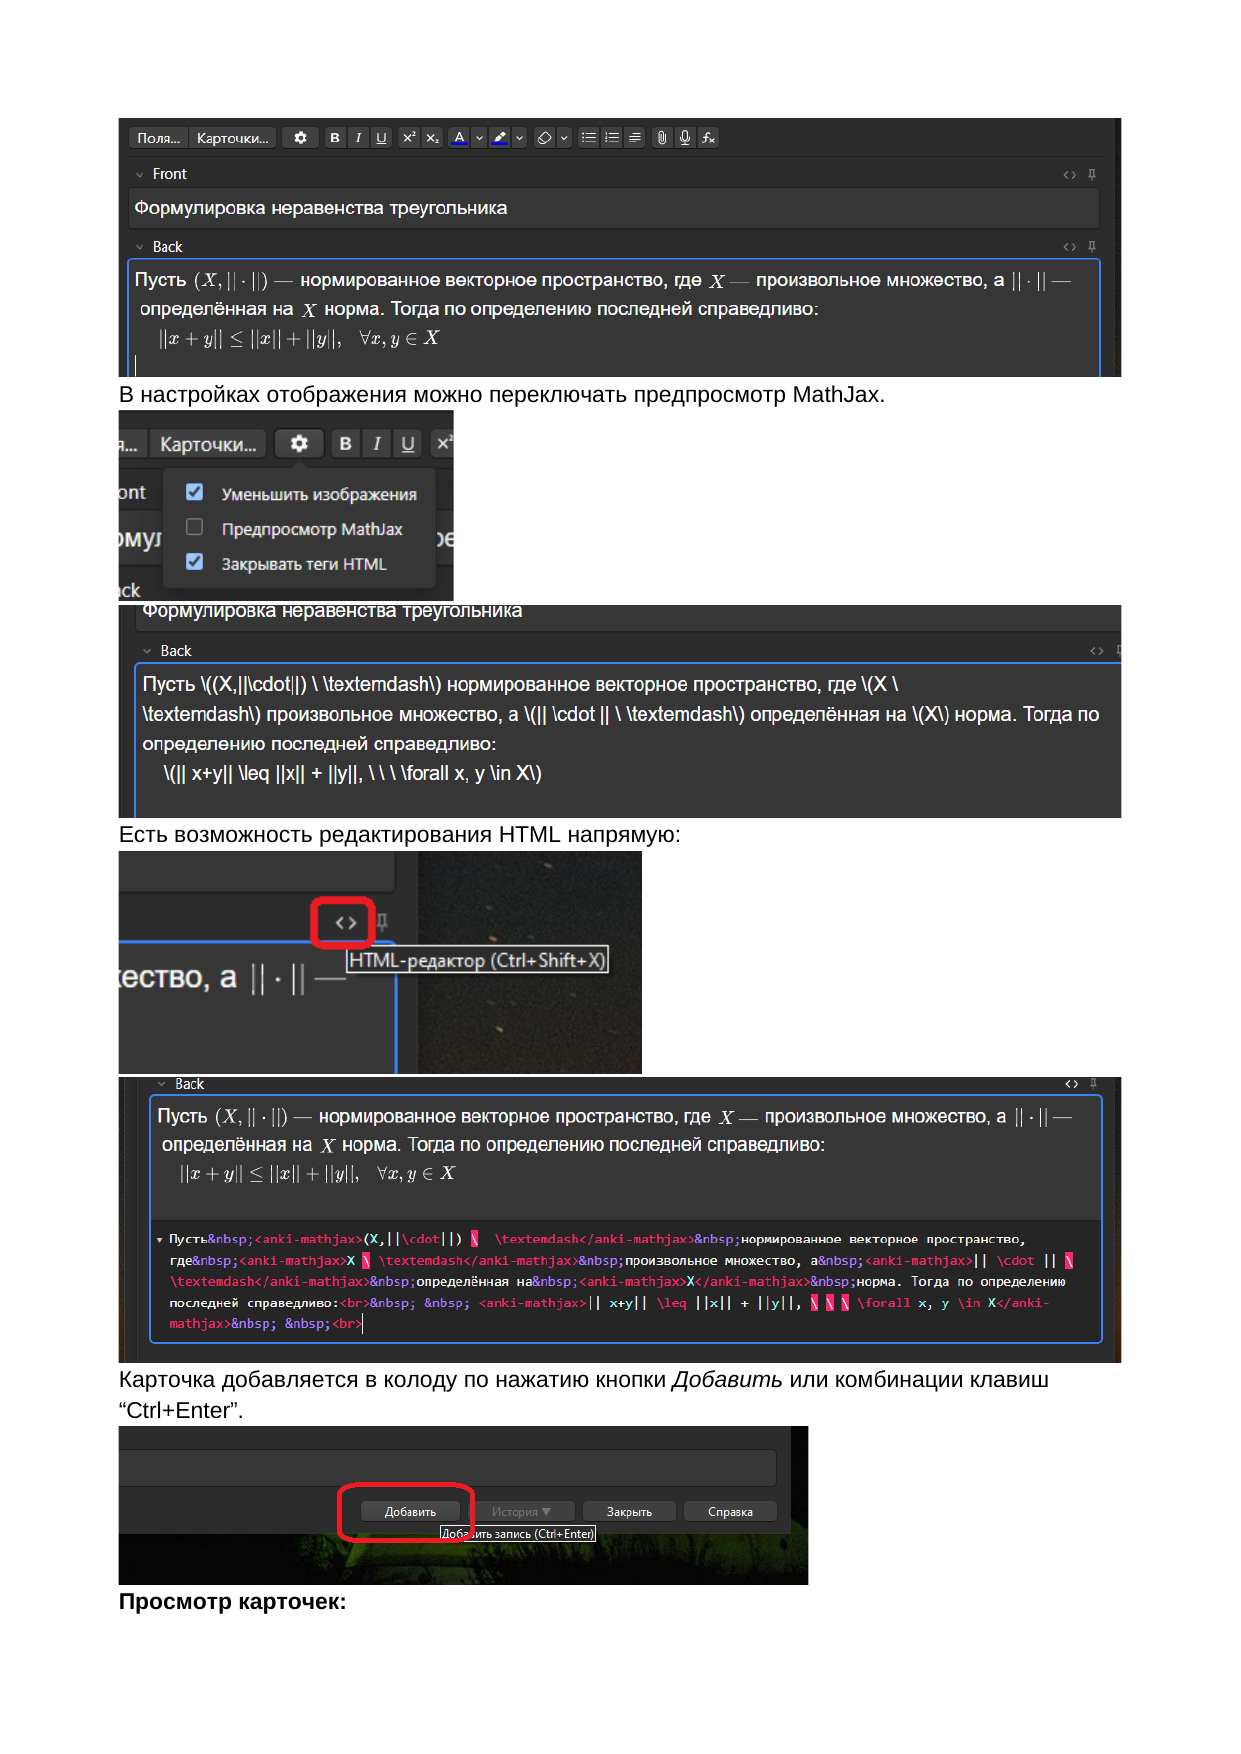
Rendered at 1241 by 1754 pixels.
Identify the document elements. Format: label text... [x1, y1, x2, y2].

picture [118, 410, 454, 601]
picture [118, 1077, 1122, 1363]
text Просмотр карточек: [118, 1588, 1122, 1615]
picture [118, 851, 642, 1074]
picture [118, 118, 1122, 377]
picture [118, 605, 1122, 818]
text Есть возможность редактирования HTML напрямую: [118, 821, 1122, 848]
picture [118, 1426, 809, 1585]
text Карточка добавляется в колоду по нажатию кнопки Добавить или комбинации клавиш “Ctrl+Enter”. [118, 1366, 1122, 1423]
text В настройках отображения можно переключать предпросмотр MathJax. [118, 381, 1122, 407]
